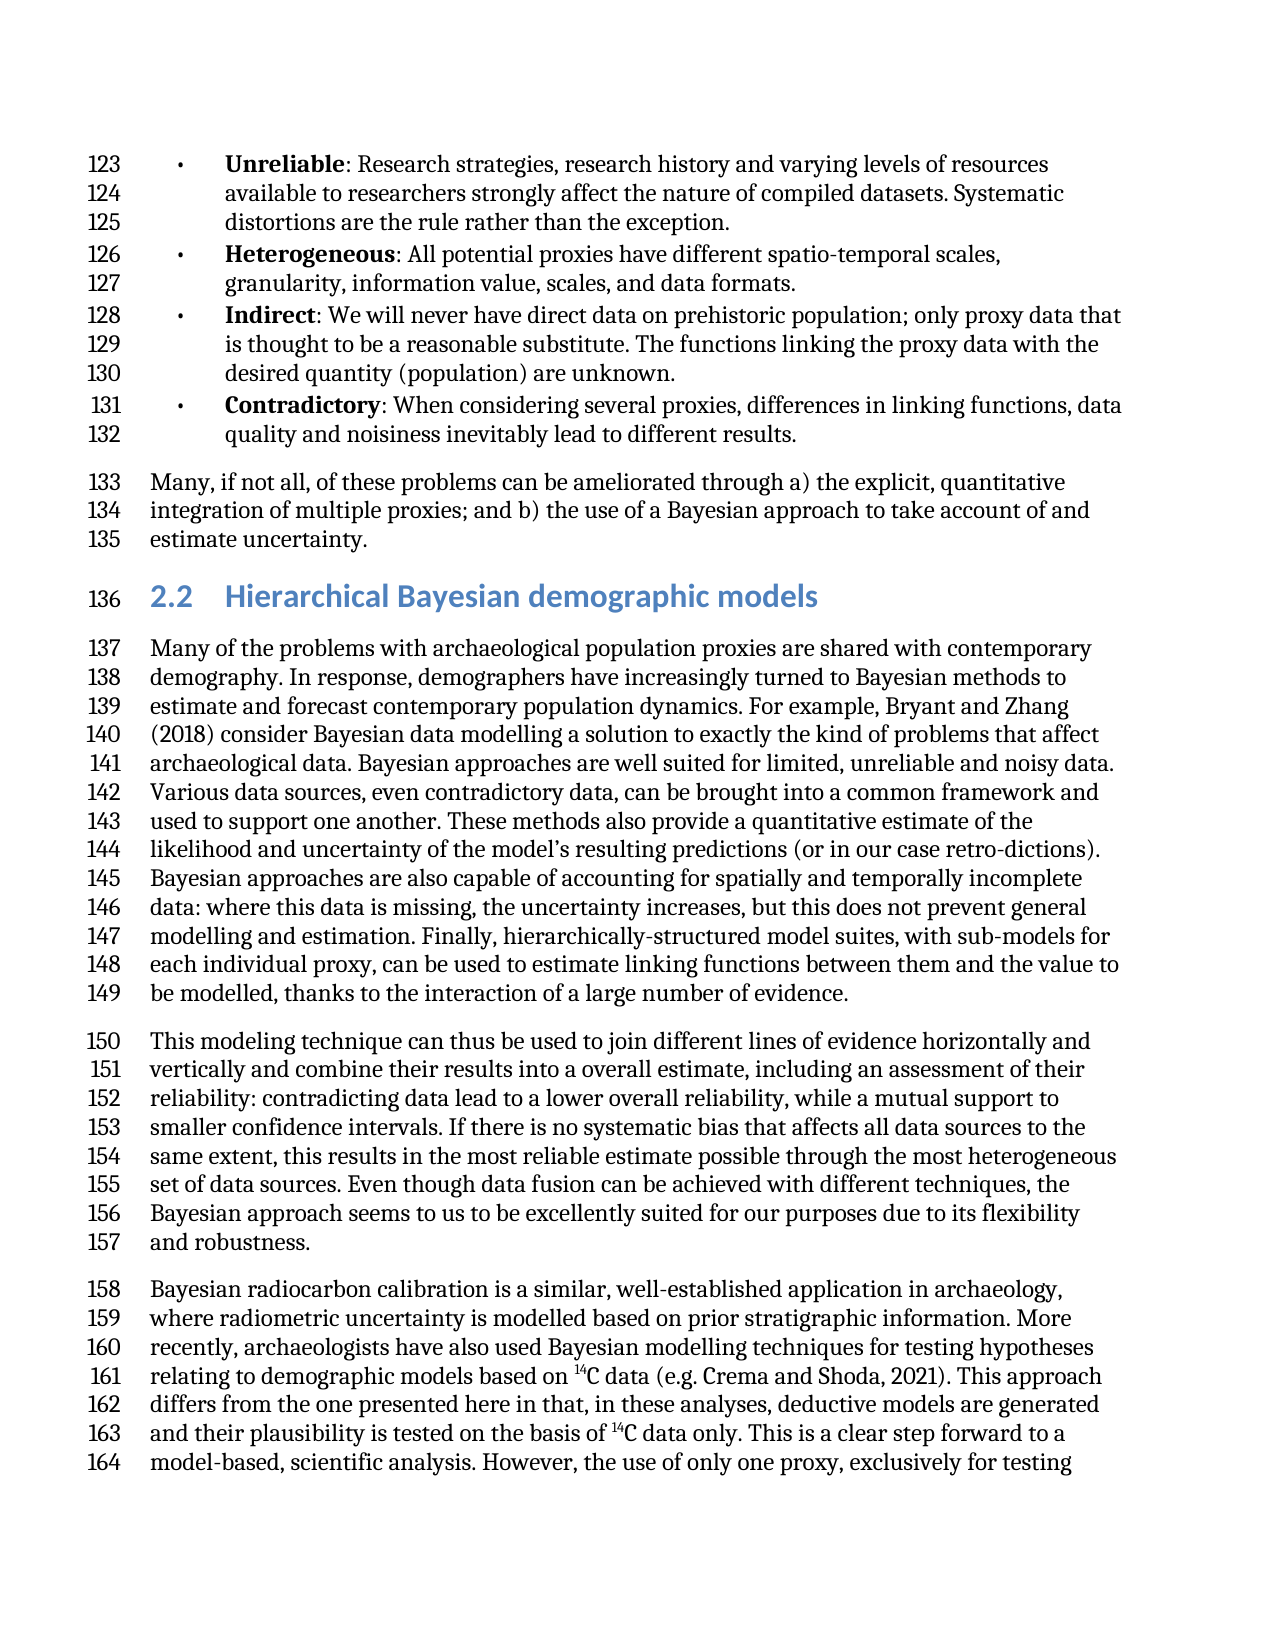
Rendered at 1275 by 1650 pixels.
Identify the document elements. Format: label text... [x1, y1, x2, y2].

subtitle 2.2 Hierarchical Bayesian demographic models [150, 574, 1125, 615]
list Indirect: We will never have direct data on prehistoric population; only proxy data that is thought to be a reasonable substitute. The functions linking the proxy data with the desired quantity (population) are unknown. [175, 301, 1125, 387]
list Heterogeneous: All potential proxies have different spatio-temporal scales, granularity, information value, scales, and data formats. [175, 240, 1125, 297]
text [150, 1275, 1125, 1477]
text Many of the problems with archaeological population proxies are shared with contemporary demography. In response, demographers have increasingly turned to Bayesian methods to estimate and forecast contemporary population dynamics. For example, Bryant and Zhang (2018) consider Bayesian data modelling a solution to exactly the kind of problems that affect archaeological data. Bayesian approaches are well suited for limited, unreliable and noisy data. Various data sources, even contradictory data, can be brought into a common framework and used to support one another. These methods also provide a quantitative estimate of the likelihood and uncertainty of the model’s resulting predictions (or in our case retro-dictions). Bayesian approaches are also capable of accounting for spatially and temporally incomplete data: where this data is missing, the uncertainty increases, but this does not prevent general modelling and estimation. Finally, hierarchically-structured model suites, with sub-models for each individual proxy, can be used to estimate linking functions between them and the value to be modelled, thanks to the interaction of a large number of evidence. [150, 634, 1125, 1008]
text This modeling technique can thus be used to join different lines of evidence horizontally and vertically and combine their results into a overall estimate, including an assessment of their reliability: contradicting data lead to a lower overall reliability, while a mutual support to smaller confidence intervals. If there is no systematic bias that affects all data sources to the same extent, this results in the most reliable estimate possible through the most heterogeneous set of data sources. Even though data fusion can be achieved with different techniques, the Bayesian approach seems to us to be excellently suited for our purposes due to its flexibility and robustness. [150, 1027, 1125, 1257]
text Many, if not all, of these problems can be ameliorated through a) the explicit, quantitative integration of multiple proxies; and b) the use of a Bayesian approach to take account of and estimate uncertainty. [150, 467, 1125, 554]
list Unreliable: Research strategies, research history and varying levels of resources available to researchers strongly affect the nature of compiled datasets. Systematic distortions are the rule rather than the exception. [175, 150, 1125, 236]
list Contradictory: When considering several proxies, differences in linking functions, data quality and noisiness inevitably lead to different results. [175, 391, 1125, 449]
